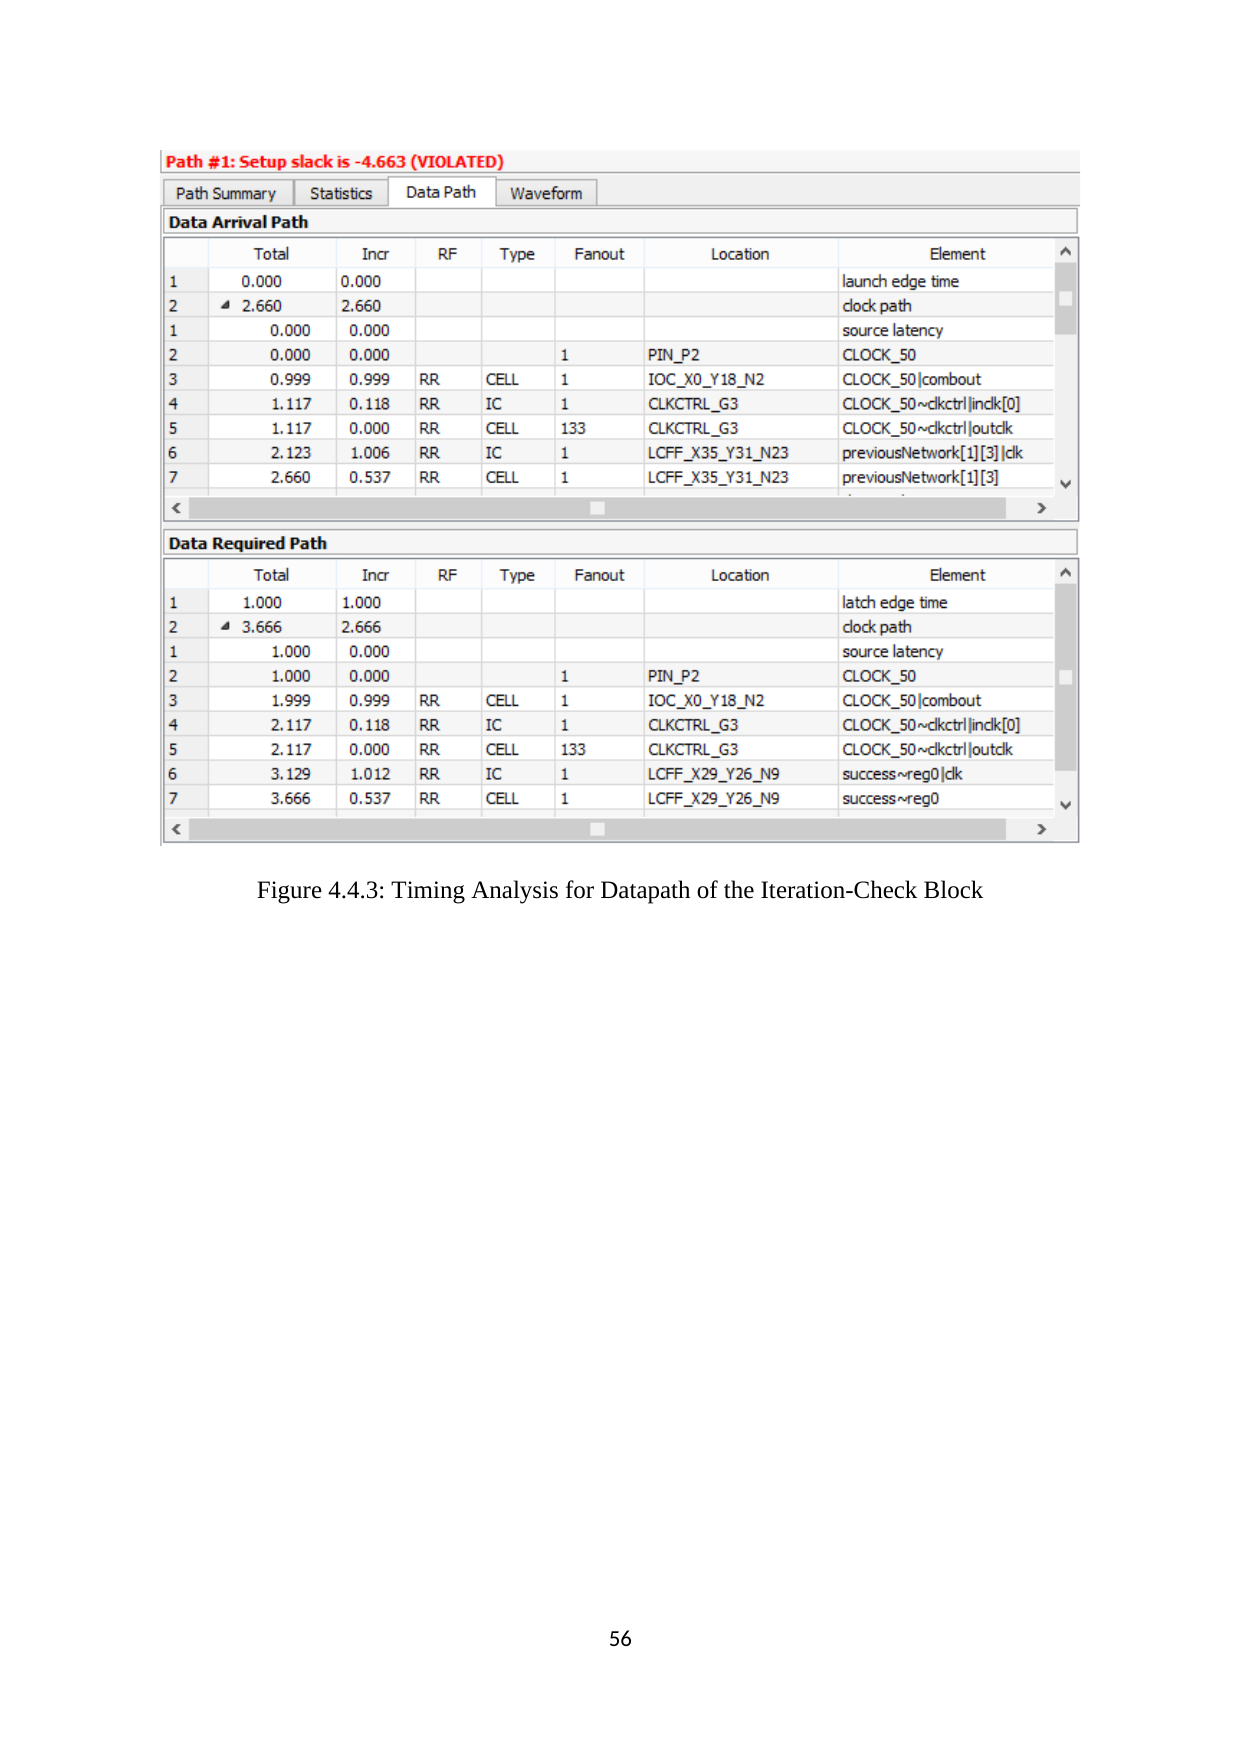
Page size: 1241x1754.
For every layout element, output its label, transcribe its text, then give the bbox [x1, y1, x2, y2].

picture [159, 150, 1081, 846]
